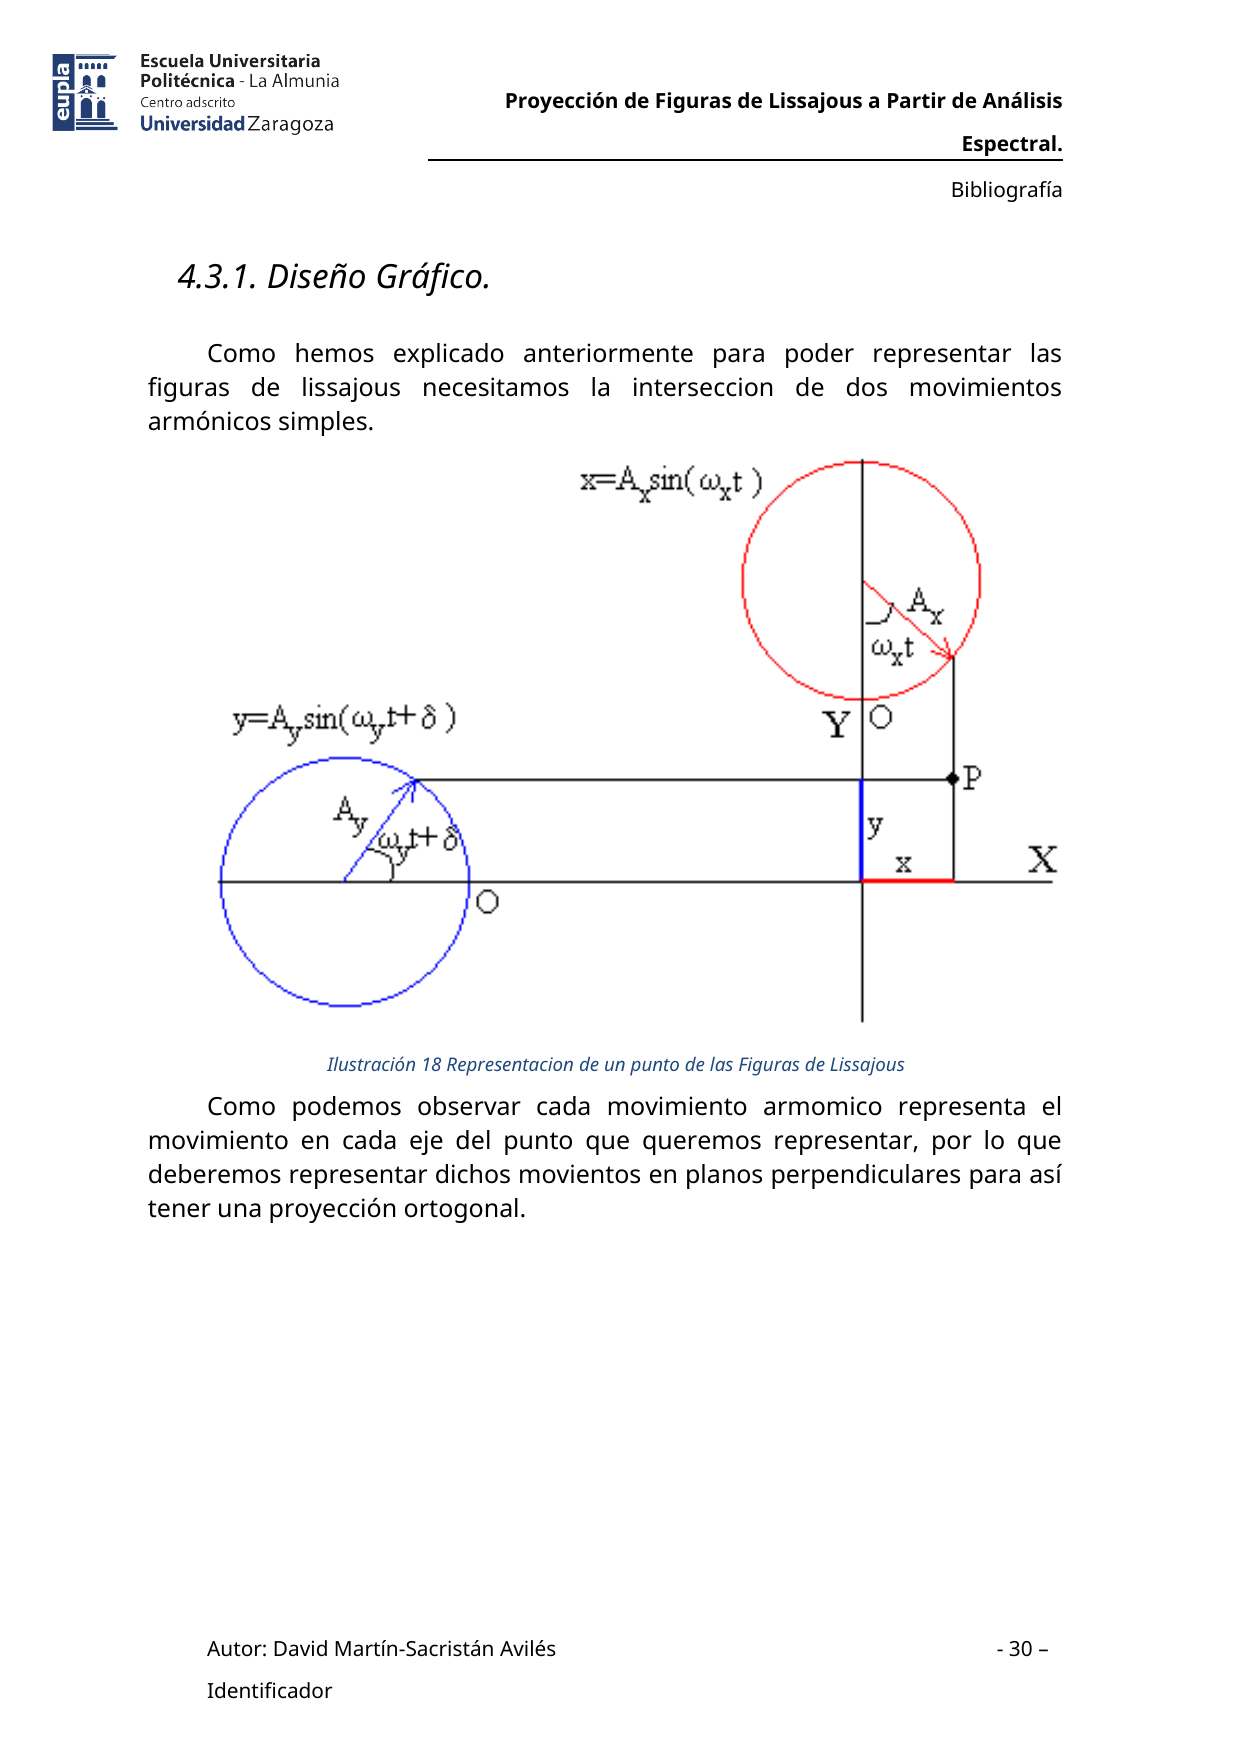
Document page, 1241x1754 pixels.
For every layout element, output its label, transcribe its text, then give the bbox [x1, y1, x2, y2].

text Diseño Gráfico. [177, 253, 1063, 298]
picture [52, 54, 340, 135]
picture [149, 438, 1063, 1025]
text Como hemos explicado anteriormente para poder representar las figuras de lissajous necesitamos la interseccion de dos movimientos armónicos simples. [148, 336, 1063, 438]
